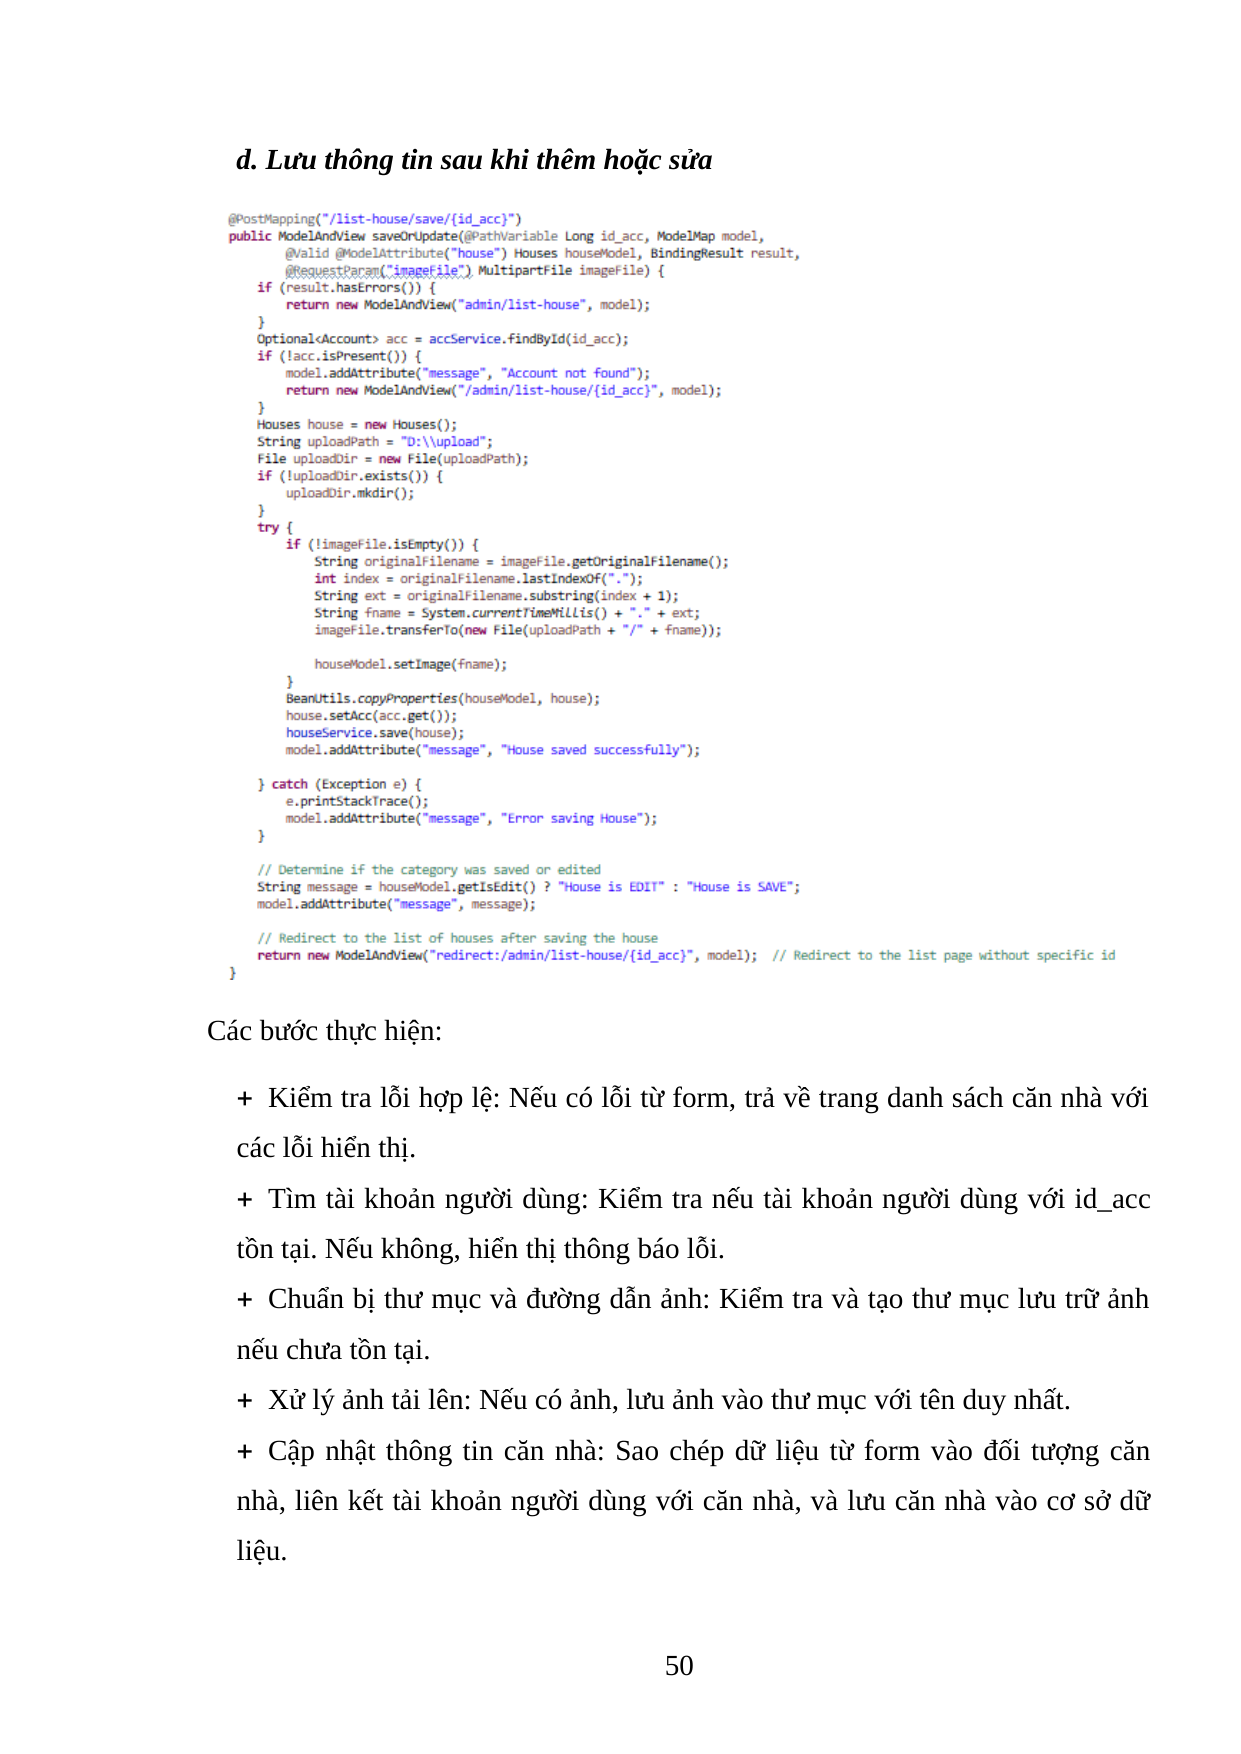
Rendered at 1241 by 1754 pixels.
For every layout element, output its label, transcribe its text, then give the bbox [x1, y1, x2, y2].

picture [206, 208, 1148, 980]
text Xử lý ảnh tải lên: Nếu có ảnh, lưu ảnh vào thư mục với tên duy nhất. [236, 1382, 1152, 1416]
text Các bước thực hiện: [177, 1013, 1152, 1047]
text Chuẩn bị thư mục và đường dẫn ảnh: Kiểm tra và tạo thư mục lưu trữ ảnh nếu chưa tồn tại. [236, 1282, 1152, 1366]
text Lưu thông tin sau khi thêm hoặc sửa [177, 142, 1152, 175]
text Kiểm tra lỗi hợp lệ: Nếu có lỗi từ form, trả về trang danh sách căn nhà với các lỗi hiển thị. [236, 1080, 1152, 1164]
text Cập nhật thông tin căn nhà: Sao chép dữ liệu từ form vào đối tượng căn nhà, liên kết tài khoản người dùng với căn nhà, và lưu căn nhà vào cơ sở dữ liệu. [236, 1433, 1152, 1567]
text Tìm tài khoản người dùng: Kiểm tra nếu tài khoản người dùng với id_acc tồn tại. Nếu không, hiển thị thông báo lỗi. [236, 1181, 1152, 1265]
